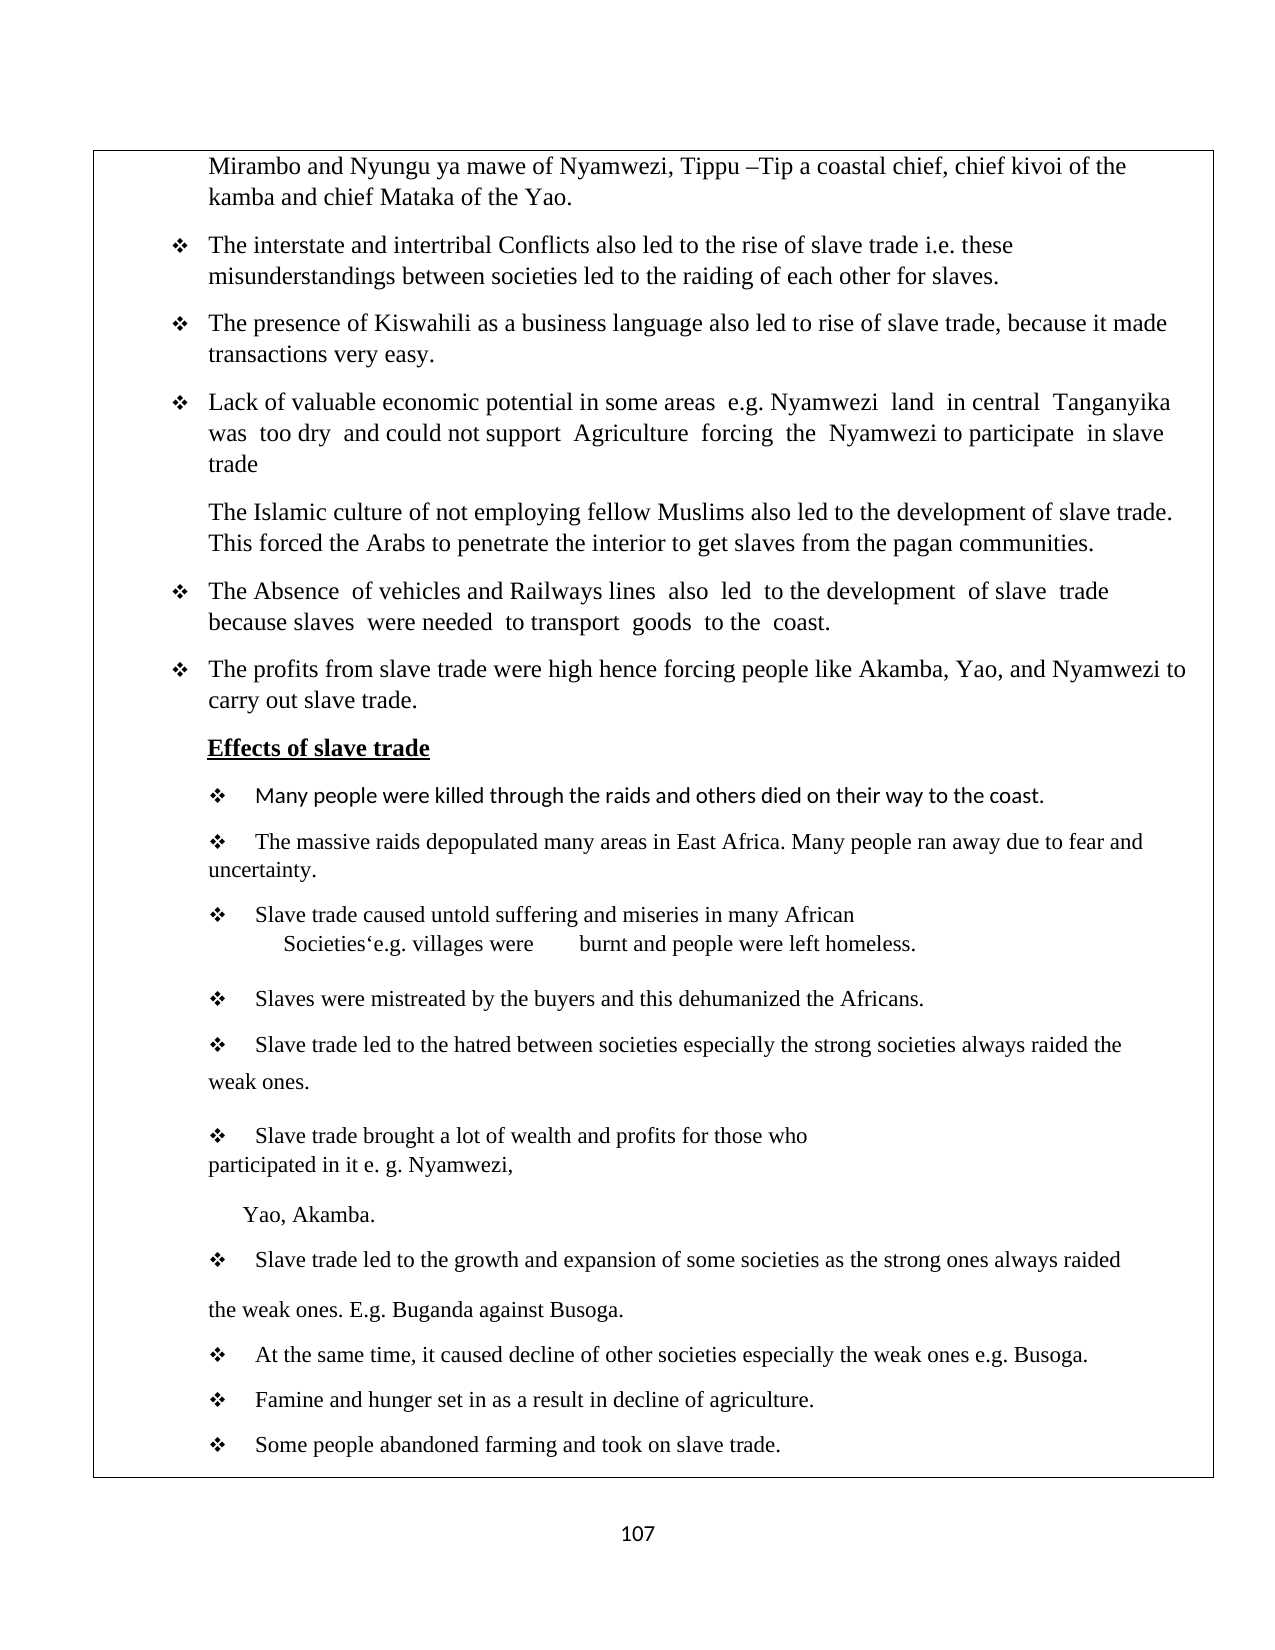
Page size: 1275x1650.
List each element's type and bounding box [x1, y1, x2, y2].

table_header [94, 151, 1213, 1477]
